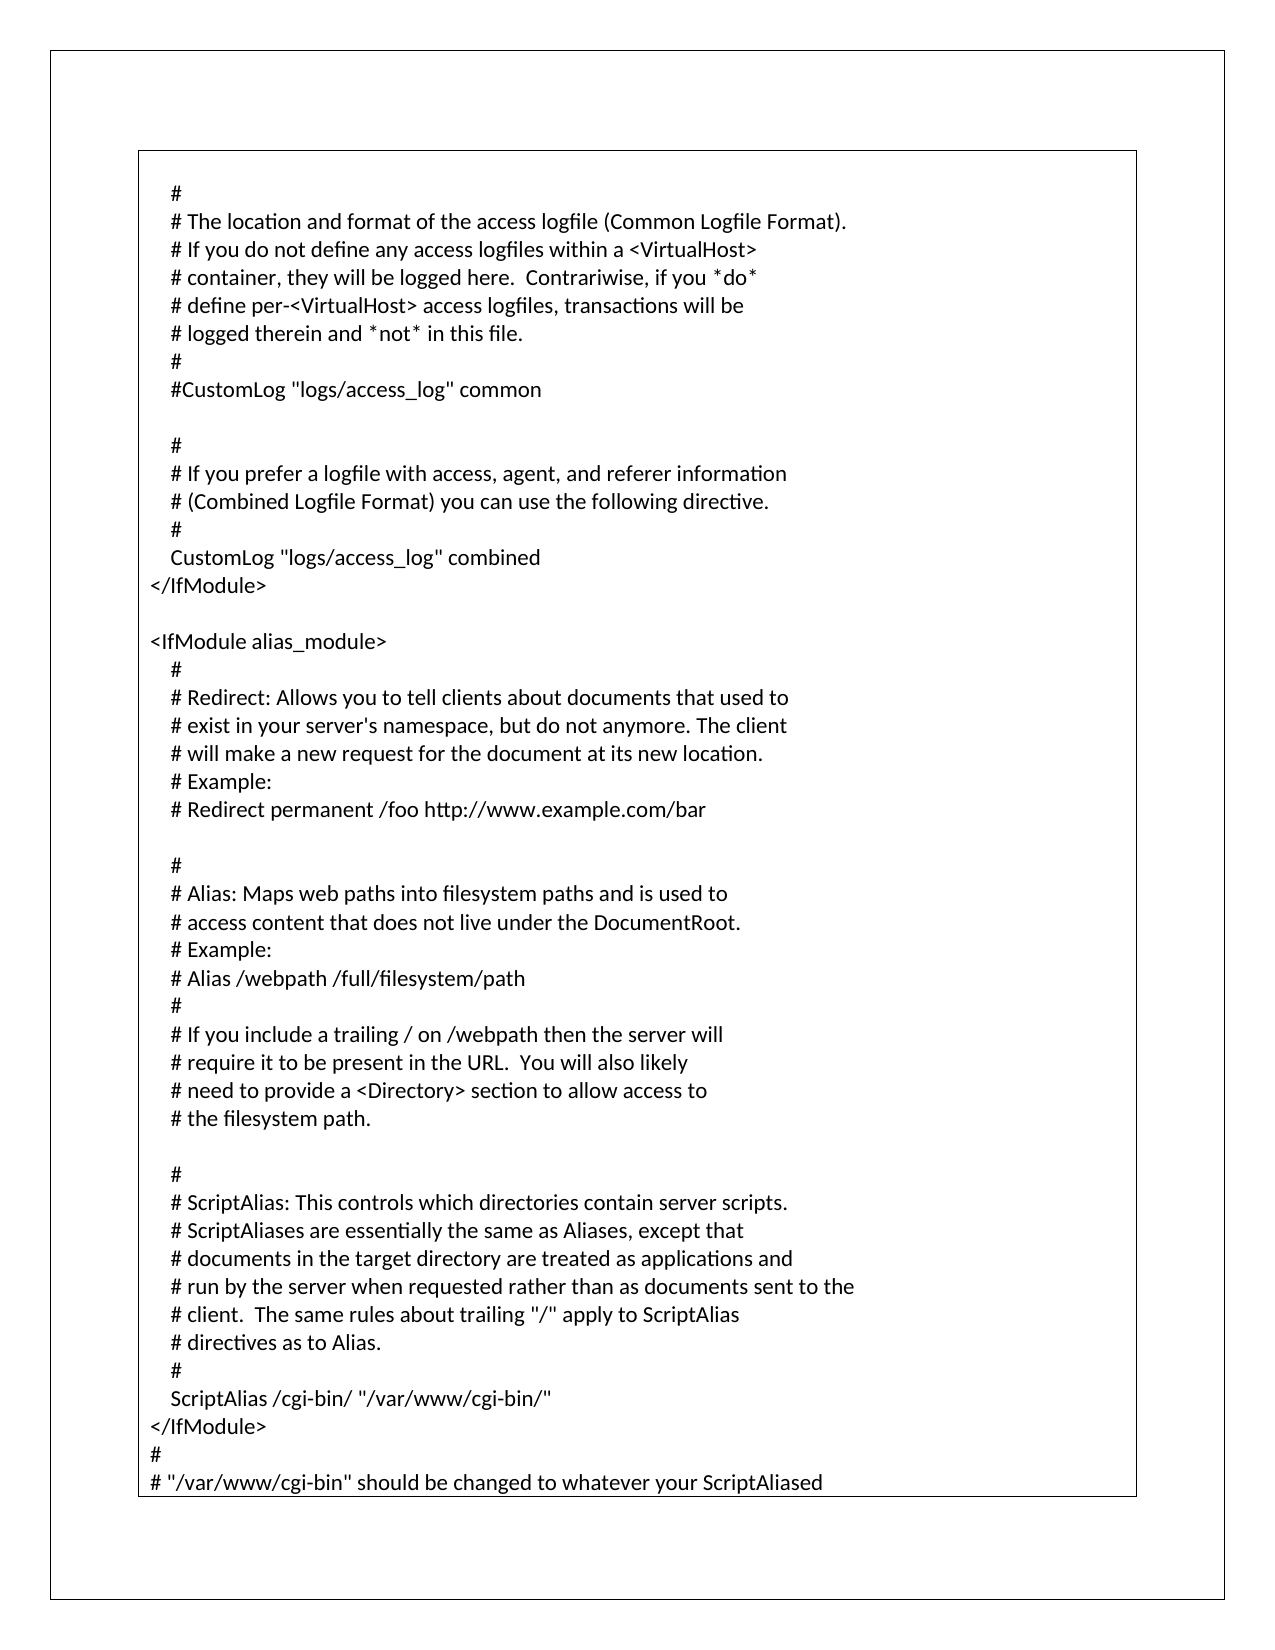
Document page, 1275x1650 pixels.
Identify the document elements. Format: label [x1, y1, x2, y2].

table_header [139, 151, 1136, 1496]
